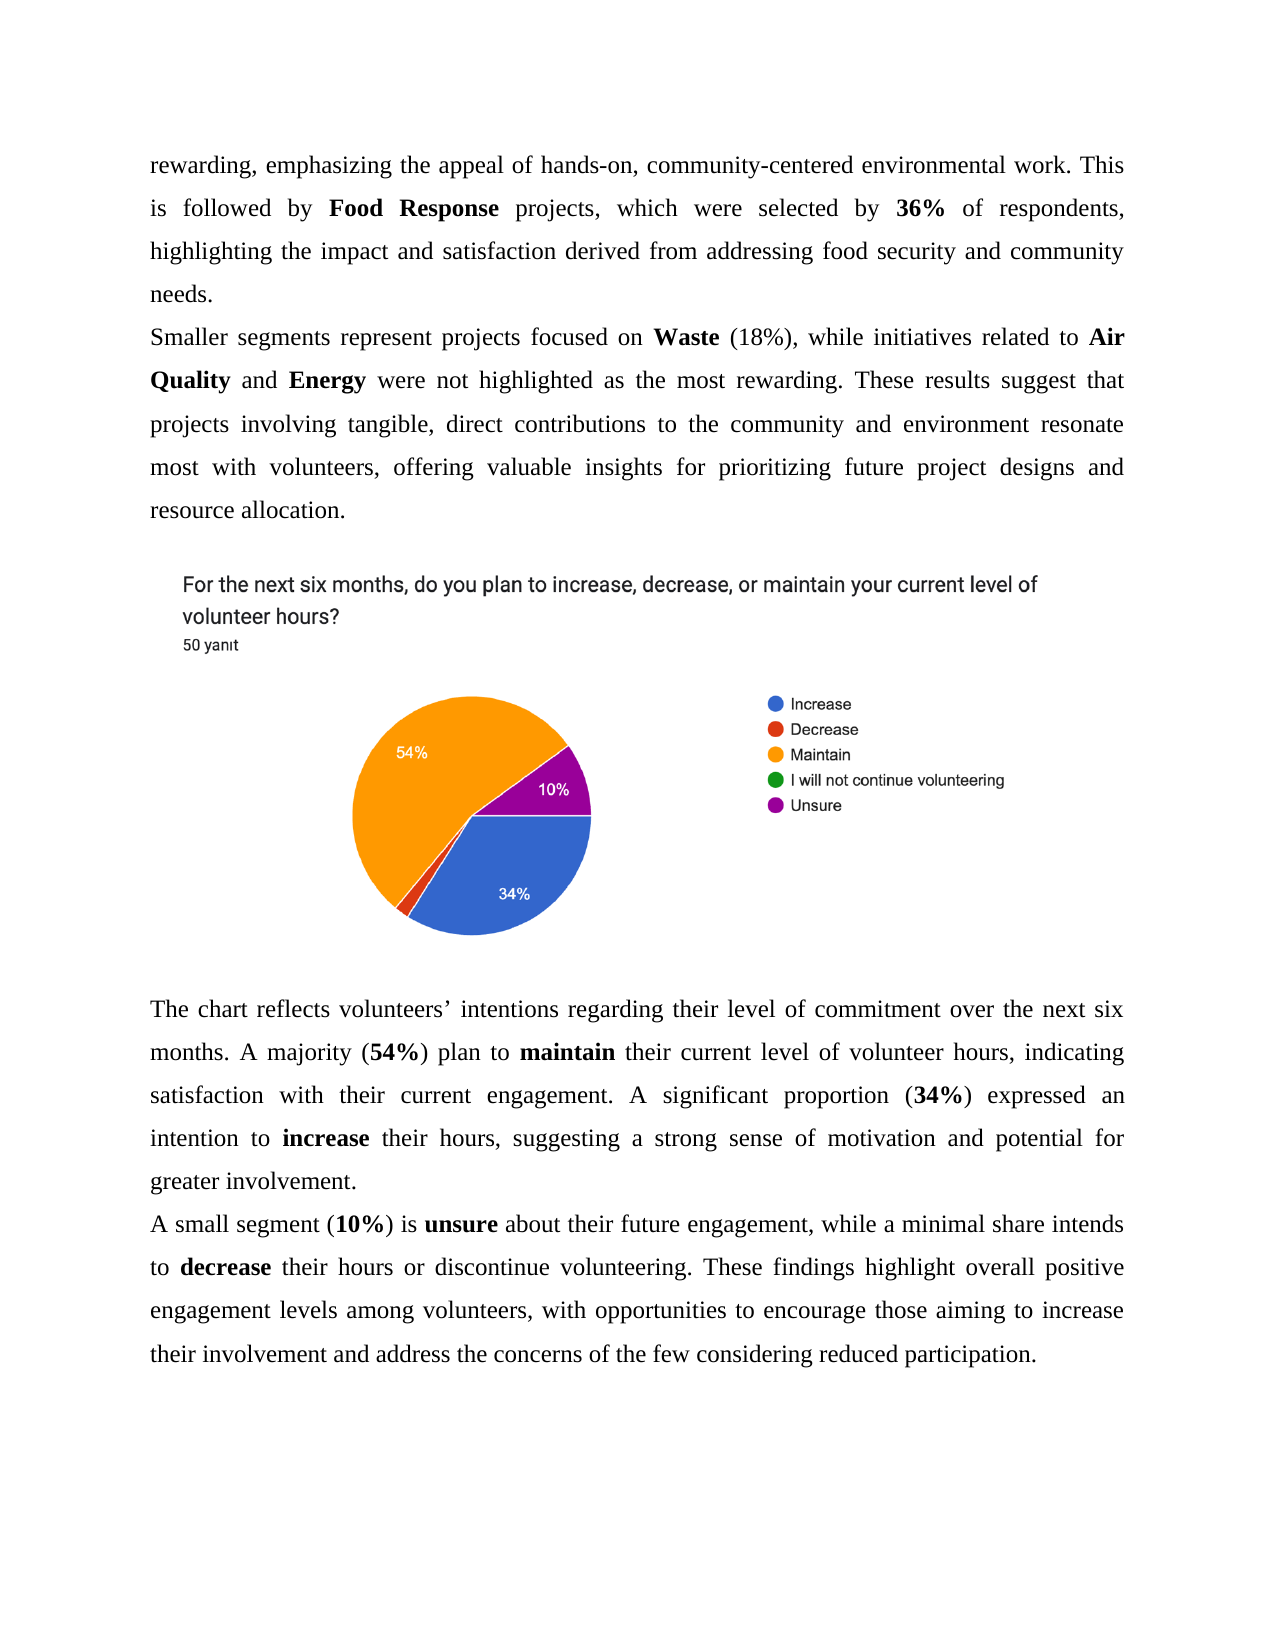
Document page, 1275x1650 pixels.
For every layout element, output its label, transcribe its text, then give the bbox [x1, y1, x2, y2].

picture [150, 538, 1125, 981]
text The chart reflects volunteers’ intentions regarding their level of commitment over the next six months. A majority (54%) plan to maintain their current level of volunteer hours, indicating satisfaction with their current engagement. A significant proportion (34%) expressed an intention to increase their hours, suggesting a strong sense of motivation and potential for greater involvement. [150, 994, 1125, 1195]
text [150, 150, 1125, 308]
text Smaller segments represent projects focused on Waste (18%), while initiatives related to Air Quality and Energy were not highlighted as the most rewarding. These results suggest that projects involving tangible, direct contributions to the community and environment resonate most with volunteers, offering valuable insights for prioritizing future project designs and resource allocation. [150, 322, 1125, 524]
text A small segment (10%) is unsure about their future engagement, while a minimal share intends to decrease their hours or discontinue volunteering. These findings highlight overall positive engagement levels among volunteers, with opportunities to encourage those aiming to increase their involvement and address the concerns of the few considering reduced participation. [150, 1209, 1125, 1367]
